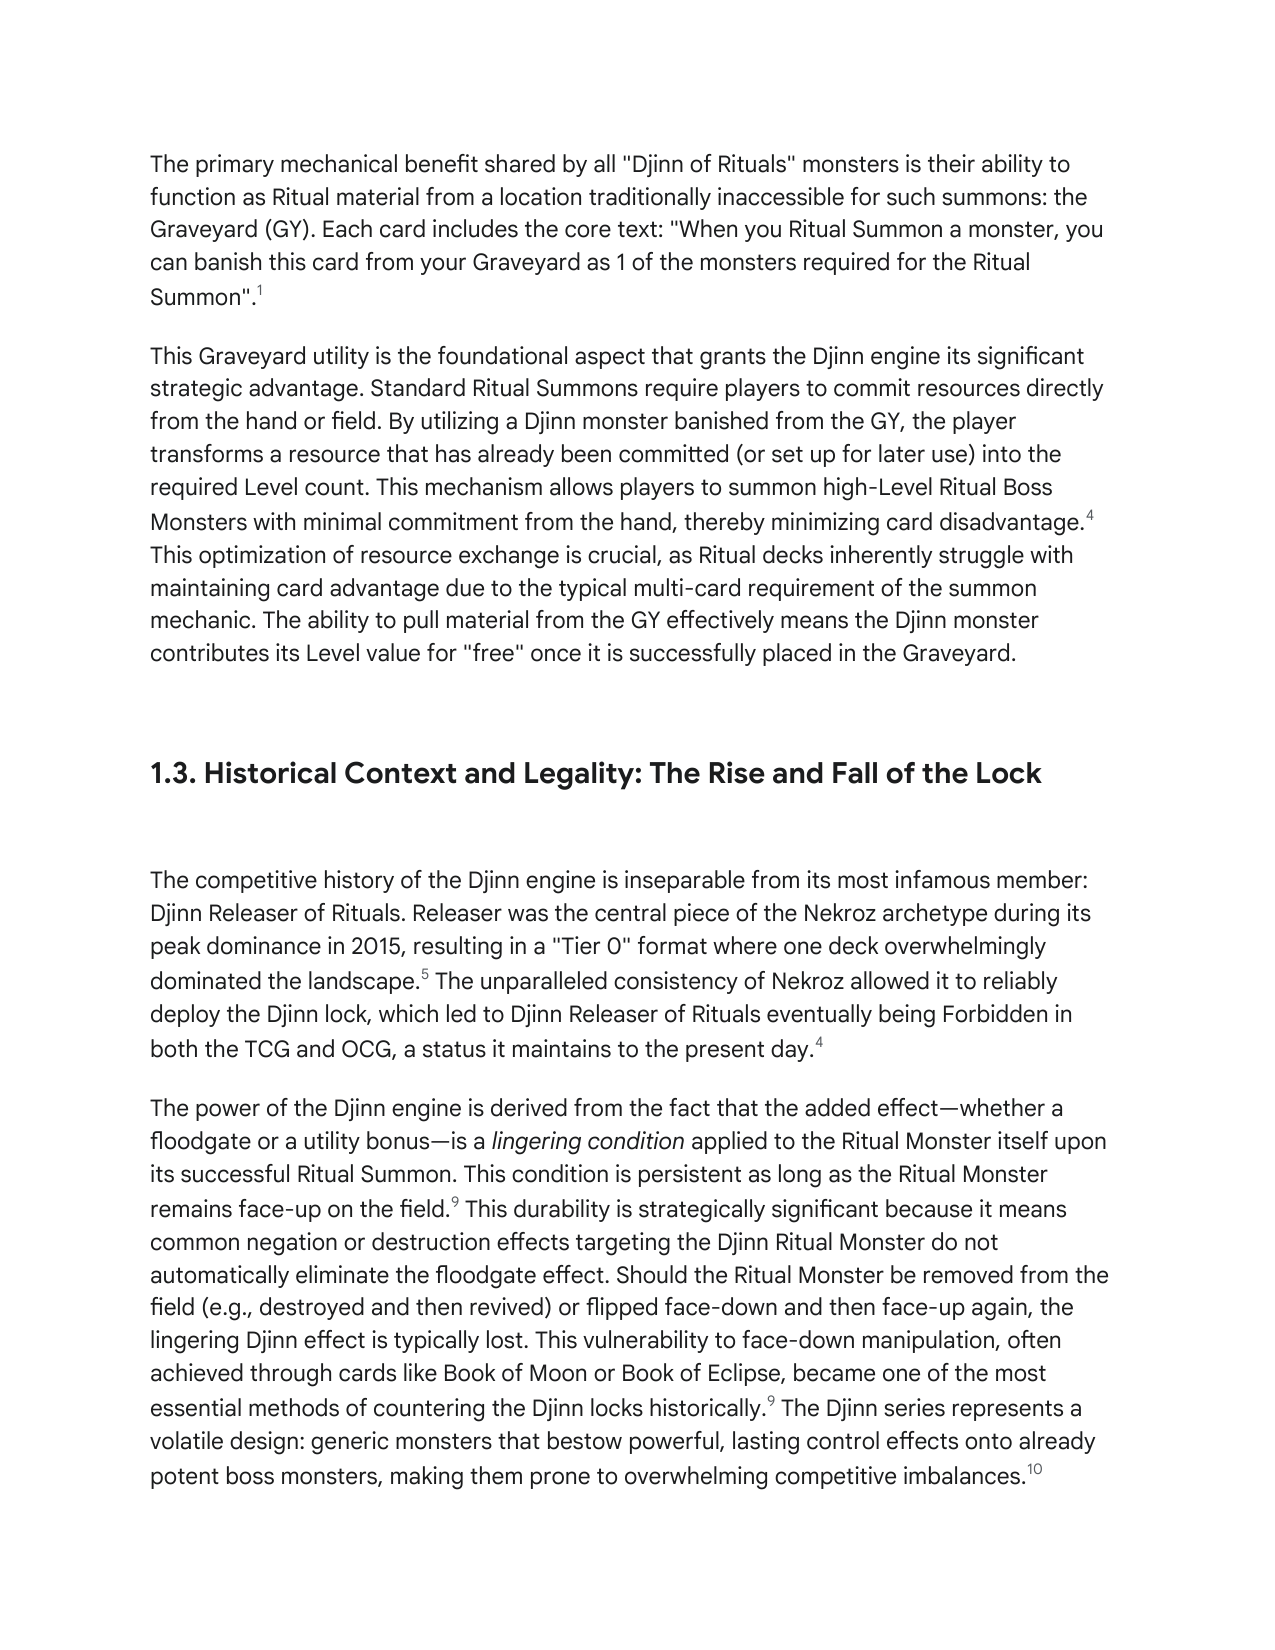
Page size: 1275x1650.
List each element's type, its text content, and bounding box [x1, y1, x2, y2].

text The primary mechanical benefit shared by all "Djinn of Rituals" monsters is their ability to function as Ritual material from a location traditionally inaccessible for such summons: the Graveyard (GY). Each card includes the core text: "When you Ritual Summon a monster, you can banish this card from your Graveyard as 1 of the monsters required for the Ritual Summon".1 [150, 150, 1125, 313]
text The power of the Djinn engine is derived from the fact that the added effect—whether a floodgate or a utility bonus—is a lingering condition applied to the Ritual Monster itself upon its successful Ritual Summon. This condition is persistent as long as the Ritual Monster remains face-up on the field.9 This durability is strategically significant because it means common negation or destruction effects targeting the Djinn Ritual Monster do not automatically eliminate the floodgate effect. Should the Ritual Monster be removed from the field (e.g., destroyed and then revived) or flipped face-down and then face-up again, the lingering Djinn effect is typically lost. This vulnerability to face-down manipulation, often achieved through cards like Book of Moon or Book of Eclipse, became one of the most essential methods of countering the Djinn locks historically.9 The Djinn series represents a volatile design: generic monsters that bestow powerful, lasting control effects onto already potent boss monsters, making them prone to overwhelming competitive imbalances.10 [150, 1094, 1125, 1492]
text The competitive history of the Djinn engine is inseparable from its most infamous member: Djinn Releaser of Rituals. Releaser was the central piece of the Nekroz archetype during its peak dominance in 2015, resulting in a "Tier 0" format where one deck overwhelmingly dominated the landscape.5 The unparalleled consistency of Nekroz allowed it to reliably deploy the Djinn lock, which led to Djinn Releaser of Rituals eventually being Forbidden in both the TCG and OCG, a status it maintains to the present day.4 [150, 867, 1125, 1065]
subtitle 1.3. Historical Context and Legality: The Rise and Fall of the Lock [150, 755, 1125, 791]
text This Graveyard utility is the foundational aspect that grants the Djinn engine its significant strategic advantage. Standard Ritual Summons require players to commit resources directly from the hand or field. By utilizing a Djinn monster banished from the GY, the player transforms a resource that has already been committed (or set up for later use) into the required Level count. This mechanism allows players to summon high-Level Ritual Boss Monsters with minimal commitment from the hand, thereby minimizing card disadvantage.4 This optimization of resource exchange is crucial, as Ritual decks inherently struggle with maintaining card advantage due to the typical multi-card requirement of the summon mechanic. The ability to pull material from the GY effectively means the Djinn monster contributes its Level value for "free" once it is successfully placed in the Graveyard. [150, 342, 1125, 668]
